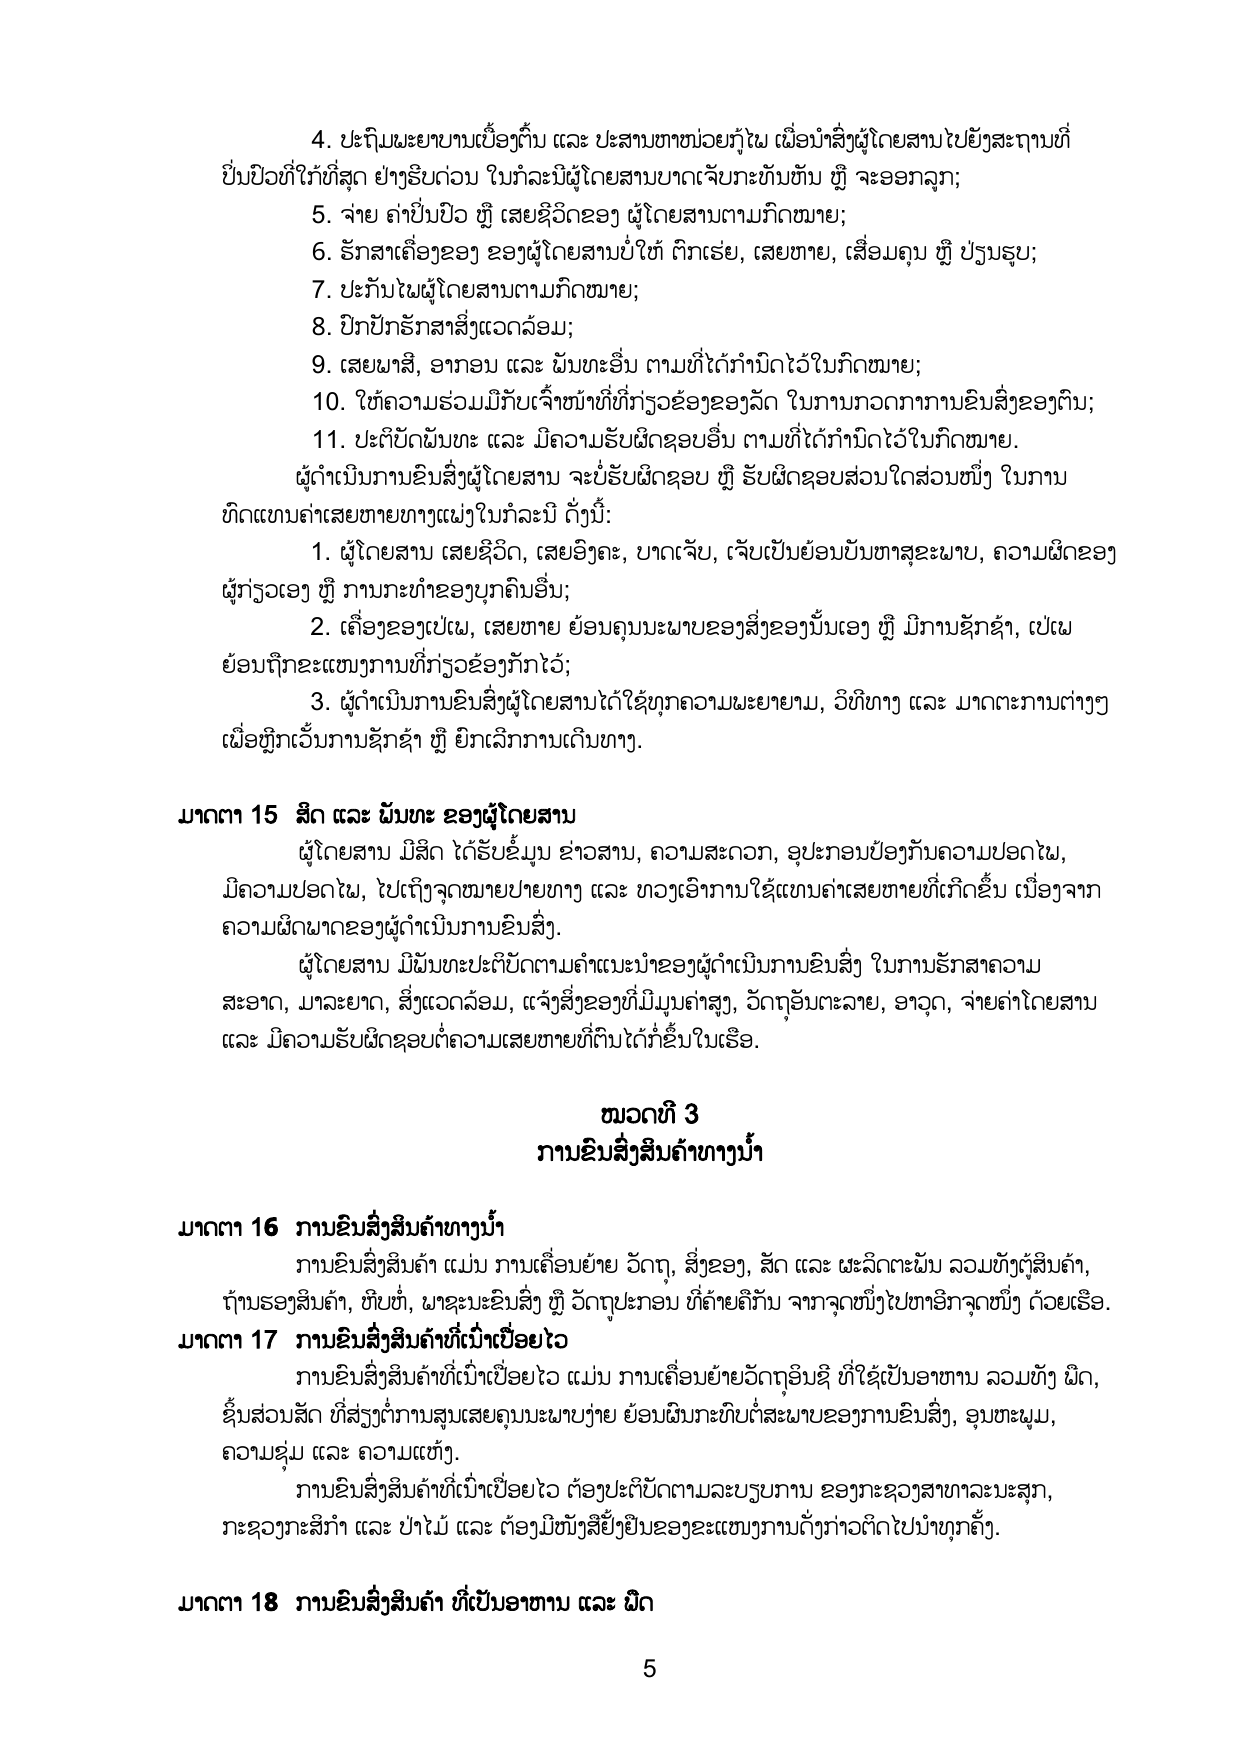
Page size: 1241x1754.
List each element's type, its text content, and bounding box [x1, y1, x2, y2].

list ປະຕິບັດພັນທະ ແລະ ມີຄວາມຮັບຜິດຊອບອື່ນ ຕາມທີ່ໄດ້ກໍານົດໄວ້ໃນກົດໝາຍ. [222, 418, 1122, 456]
text ໝວດທີ 3 [177, 1093, 1122, 1131]
text ມາດຕາ 18 ການຂົນສົ່ງສິນຄ້າ ທີ່ເປັນອາຫານ ແລະ ພືດ [177, 1581, 1122, 1618]
text ມາດຕາ 16 ການຂົນສົ່ງສິນຄ້າທາງນ້ຳ [177, 1206, 1122, 1243]
list ປົກປັກຮັກສາສິ່ງແວດລ້ອມ; [222, 306, 1122, 343]
text ການຂົນສົ່ງສິນຄ້າທາງນໍ້າ [177, 1131, 1122, 1168]
text ມາດຕາ 17 ການຂົນສົ່ງສິນຄ້າທີ່ເນົ່າເປື່ອຍໄວ [177, 1318, 1122, 1356]
text ມາດຕາ 15 ສິດ ແລະ ພັນທະ ຂອງຜູ້ໂດຍສານ [177, 793, 1122, 831]
list ການຂົນສົ່ງສິນຄ້າທີ່ເນົ່າເປື່ອຍໄວ ຕ້ອງປະຕິບັດຕາມລະບຽບການ ຂອງກະຊວງສາທາລະນະສຸກ, ກະຊວງກະສິກໍາ ແລະ ປ່າໄມ້ ແລະ ຕ້ອງມີໜັງສືຢັ້ງຢືນຂອງຂະແໜງການດັ່ງກ່າວຕິດໄປນໍາທຸກຄັ້ງ. [222, 1468, 1122, 1543]
list ໃຫ້ຄວາມຮ່ວມມືກັບເຈົ້າໜ້າທີ່ທີ່ກ່ຽວຂ້ອງຂອງລັດ ໃນການກວດກາການຂົນສົ່ງຂອງຕົນ; [222, 381, 1122, 418]
list ປະກັນໄພຜູ້ໂດຍສານຕາມກົດໝາຍ; [222, 268, 1122, 306]
list ເຄື່ອງຂອງເປ່ເພ, ເສຍຫາຍ ຍ້ອນຄຸນນະພາບຂອງສິ່ງຂອງນັ້ນເອງ ຫຼື ມີການຊັກຊ້າ, ເປ່ເພ ຍ້ອນຖືກຂະແໜງການທີ່ກ່ຽວຂ້ອງກັກໄວ້; [222, 606, 1122, 681]
list ປະຖົມພະຍາບານເບື້ອງຕົ້ນ ແລະ ປະສານຫາໜ່ວຍກູ້ໄພ ເພື່ອນໍາສົ່ງຜູ້ໂດຍສານໄປຍັງສະຖານທີ່ປິ່ນປົວທີ່ໃກ້ທີ່ສຸດ ຢ່າງຮີບດ່ວນ ໃນກໍລະນີຜູ້ໂດຍສານບາດເຈັບກະທັນຫັນ ຫຼື ຈະອອກລູກ; [222, 118, 1122, 193]
list ຜູ້ໂດຍສານ ເສຍຊີວິດ, ເສຍອົງຄະ, ບາດເຈັບ, ເຈັບເປັນຍ້ອນບັນຫາສຸຂະພາບ, ຄວາມຜິດຂອງຜູ້ກ່ຽວເອງ ຫຼື ການກະທໍາຂອງບຸກຄົນອື່ນ; [222, 531, 1122, 606]
list ຈ່າຍ ຄ່າປິ່ນປົວ ຫຼື ເສຍຊີວິດຂອງ ຜູ້ໂດຍສານຕາມກົດໝາຍ; [222, 193, 1122, 231]
list ການຂົນສົ່ງສິນຄ້າ ແມ່ນ ການເຄື່ອນຍ້າຍ ວັດຖຸ, ສິ່ງຂອງ, ສັດ ແລະ ຜະລິດຕະພັນ ລວມທັງຕູ້ສິນຄ້າ, ຖ້ານຮອງສິນຄ້າ, ຫີບຫໍ່, ພາຊະນະຂົນສົ່ງ ຫຼື ວັດຖູປະກອນ ທີ່ຄ້າຍຄືກັນ ຈາກຈຸດໜຶ່ງໄປຫາອີກຈຸດໜຶ່ງ ດ້ວຍເຮືອ. [222, 1243, 1122, 1318]
text ຜູ້ໂດຍສານ ມີສິດ ໄດ້ຮັບຂໍ້ມູນ ຂ່າວສານ, ຄວາມສະດວກ, ອຸປະກອນປ້ອງກັນຄວາມປອດໄພ, ມີຄວາມປອດໄພ, ໄປເຖິງຈຸດໝາຍປາຍທາງ ແລະ ທວງເອົາການໃຊ້ແທນຄ່າເສຍຫາຍທີ່ເກີດຂຶ້ນ ເນື່ອງຈາກຄວາມຜິດພາດຂອງຜູ້ດໍາເນີນການຂົນສົ່ງ. [222, 831, 1122, 943]
list ຜູ້ດໍາເນີນການຂົນສົ່ງຜູ້ໂດຍສານໄດ້ໃຊ້ທຸກຄວາມພະຍາຍາມ, ວິທີທາງ ແລະ ມາດຕະການຕ່າງໆ ເພື່ອຫຼີກເວັ້ນການຊັກຊ້າ ຫຼື ຍົກເລີກການເດີນທາງ. [222, 681, 1122, 756]
list ການຂົນສົ່ງສິນຄ້າທີ່ເນົ່າເປື່ອຍໄວ ແມ່ນ ການເຄື່ອນຍ້າຍວັດຖຸອິນຊີ ທີ່ໃຊ້ເປັນອາຫານ ລວມທັງ ພືດ, ຊິ້ນສ່ວນສັດ ທີ່ສ່ຽງຕໍ່ການສູນເສຍຄຸນນະພາບງ່າຍ ຍ້ອນຜົນກະທົບຕໍ່ສະພາບຂອງການຂົນສົ່ງ, ອຸນຫະພູມ, ຄວາມຊຸ່ມ ແລະ ຄວາມແຫ້ງ. [222, 1356, 1122, 1468]
list ຮັກສາເຄື່ອງຂອງ ຂອງຜູ້ໂດຍສານບໍ່ໃຫ້ ຕົກເຮ່ຍ, ເສຍຫາຍ, ເສື່ອມຄຸນ ຫຼື ປ່ຽນຮູບ; [222, 231, 1122, 268]
list ຜູ້ດໍາເນີນການຂົນສົ່ງຜູ້ໂດຍສານ ຈະບໍ່ຮັບຜິດຊອບ ຫຼື ຮັບຜິດຊອບສ່ວນໃດສ່ວນໜຶ່ງ ໃນການທົດແທນຄ່າເສຍຫາຍທາງແພ່ງໃນກໍລະນີ ດັ່ງນີ້: [221, 456, 1122, 531]
text ຜູ້ໂດຍສານ ມີພັນທະປະຕິບັດຕາມຄໍາແນະນໍາຂອງຜູ້ດໍາເນີນການຂົນສົ່ງ ໃນການຮັກສາຄວາມ ສະອາດ, ມາລະຍາດ, ສິ່ງແວດລ້ອມ, ແຈ້ງສິ່ງຂອງທີ່ມີມູນຄ່າສູງ, ວັດຖຸອັນຕະລາຍ, ອາວຸດ, ຈ່າຍຄ່າໂດຍສານ ແລະ ມີຄວາມຮັບຜິດຊອບຕໍ່ຄວາມເສຍຫາຍທີ່ຕົນໄດ້ກໍ່ຂຶ້ນໃນເຮືອ. [222, 943, 1122, 1056]
list ເສຍພາສີ, ອາກອນ ແລະ ພັນທະອື່ນ ຕາມທີ່ໄດ້ກໍານົດໄວ້ໃນກົດໝາຍ; [222, 343, 1122, 381]
